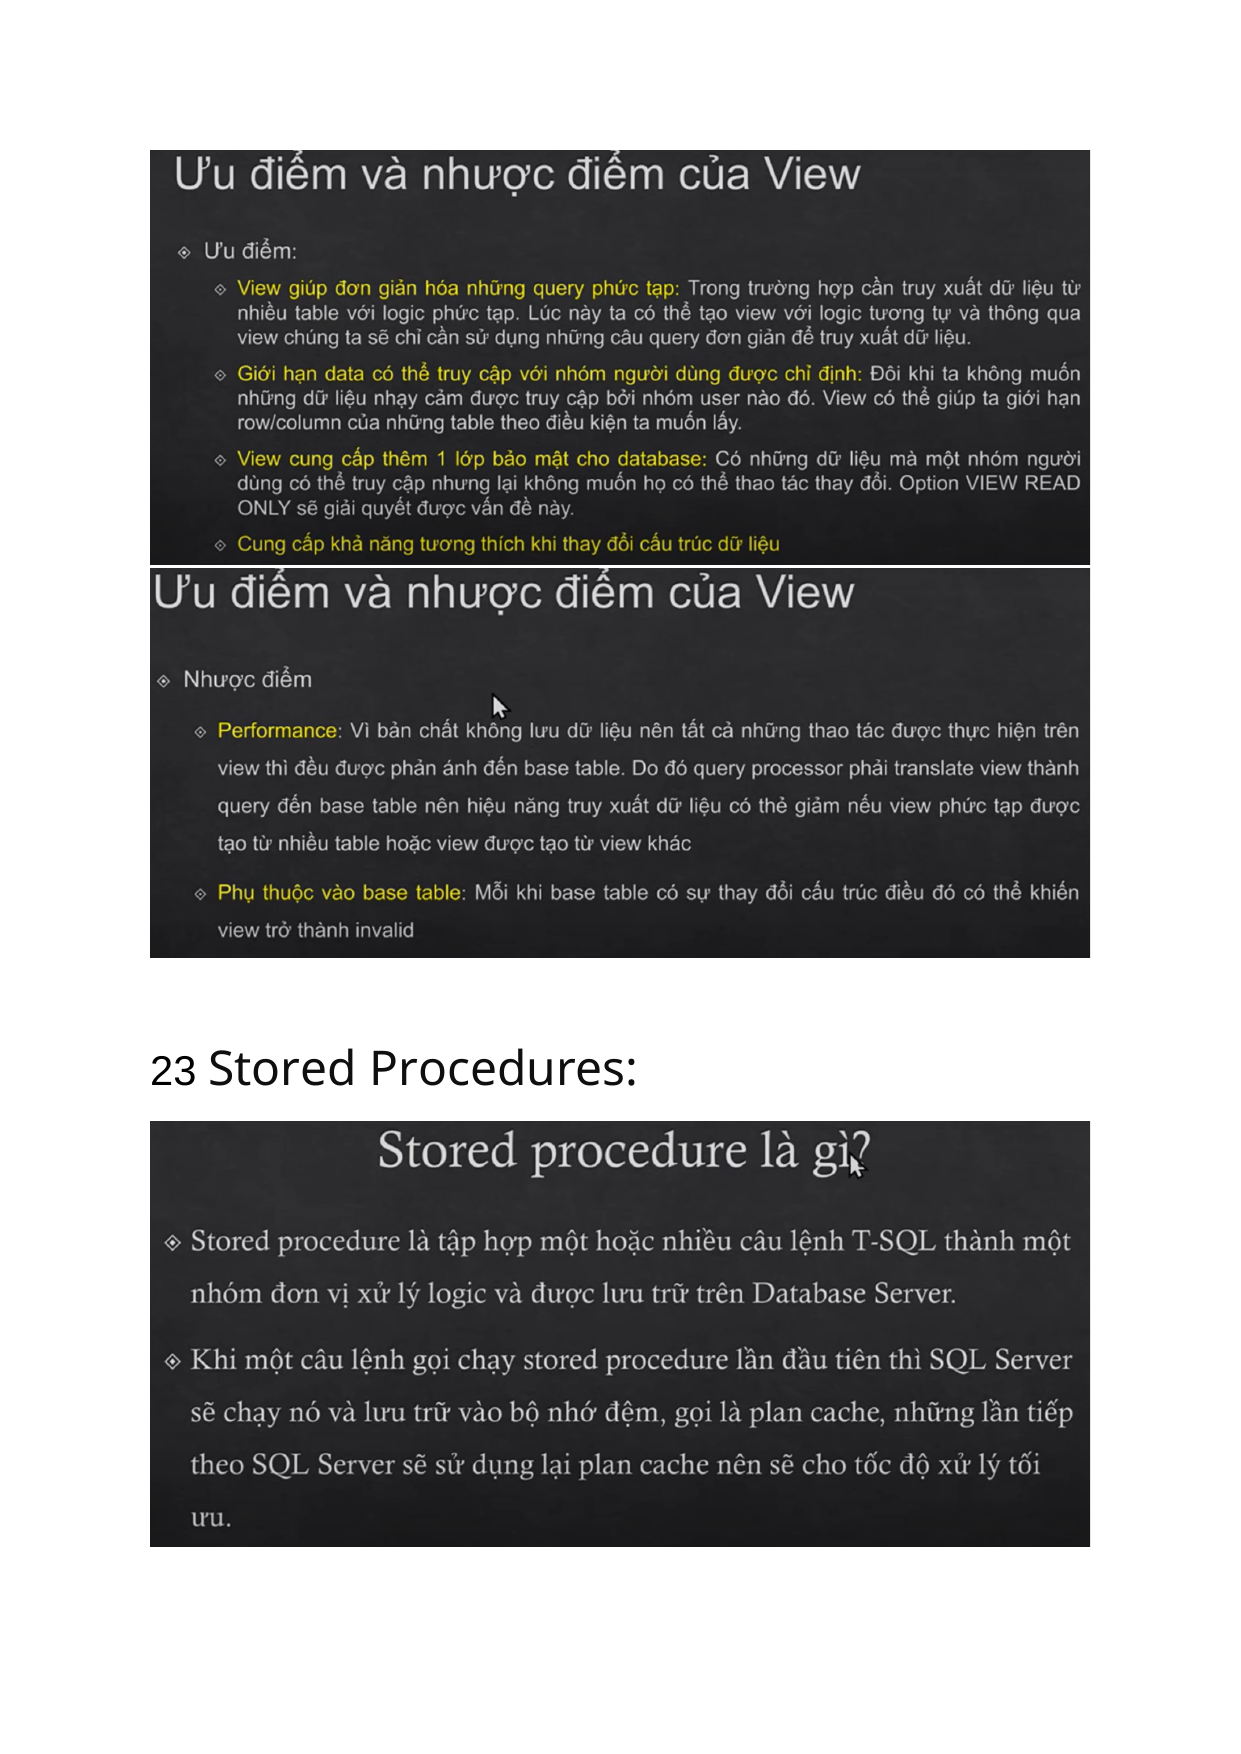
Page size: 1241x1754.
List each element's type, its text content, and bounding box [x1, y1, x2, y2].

subtitle 23 Stored Procedures: [150, 1034, 1090, 1099]
picture [150, 1121, 1091, 1547]
picture [150, 568, 1091, 958]
picture [150, 150, 1091, 565]
